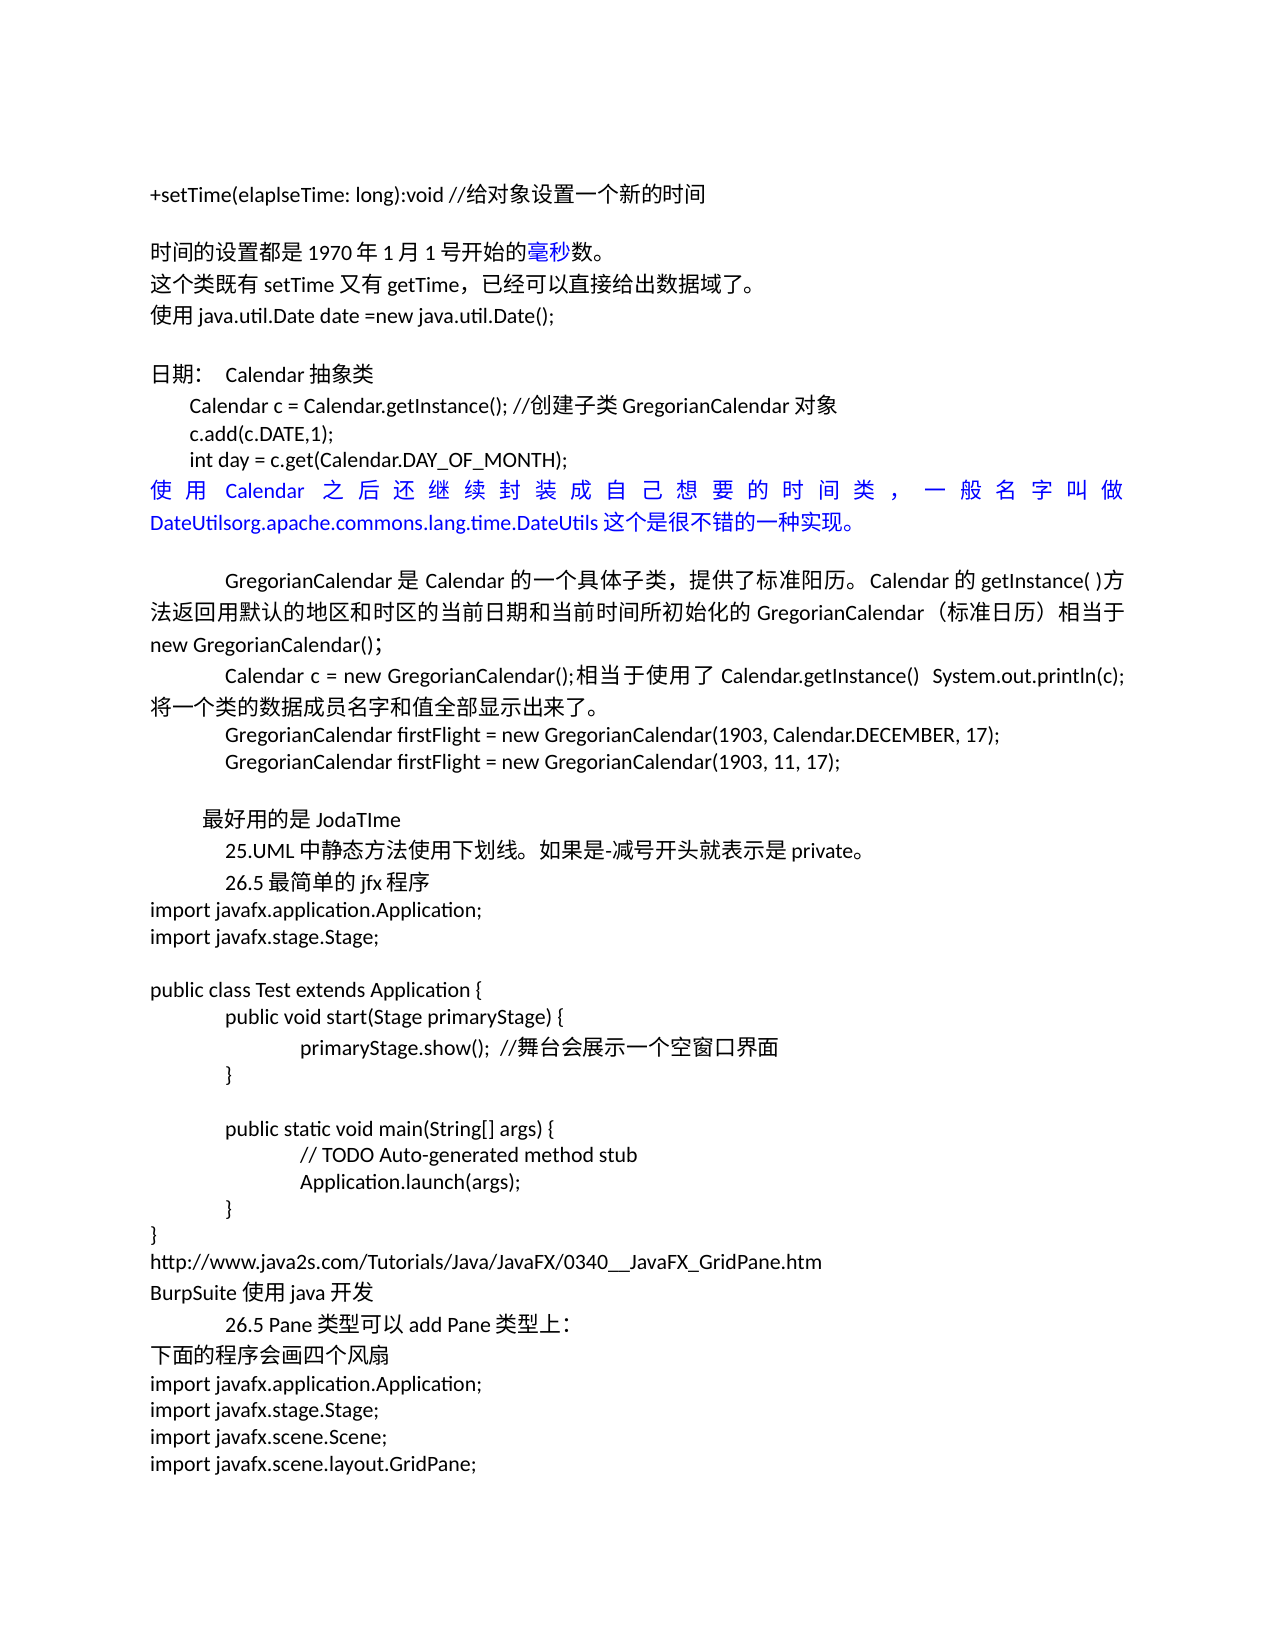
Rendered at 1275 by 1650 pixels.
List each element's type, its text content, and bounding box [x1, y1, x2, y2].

text 26.5 最简单的jfx程序 [150, 865, 1125, 897]
text } [150, 1222, 1125, 1248]
text import javafx.scene.Scene; [150, 1423, 1125, 1450]
text 下面的程序会画四个风扇 [150, 1338, 1125, 1370]
text GregorianCalendar firstFlight = new GregorianCalendar(1903, 11, 17); [150, 748, 1125, 775]
text 这个类既有setTime又有getTime，已经可以直接给出数据域了。 [150, 267, 1125, 298]
text 最好用的是JodaTIme [150, 802, 1125, 833]
text Application.launch(args); [150, 1168, 1125, 1195]
text GregorianCalendar是 Calendar 的一个具体子类，提供了标准阳历。Calendar的getInstance( )方法返回用默认的地区和时区的当前日期和当前时间所初始化的GregorianCalendar（标准日历）相当于new GregorianCalendar()； [150, 563, 1125, 658]
text public void start(Stage primaryStage) { [150, 1003, 1125, 1030]
text import javafx.application.Application; [150, 1370, 1125, 1397]
text import javafx.stage.Stage; [150, 1397, 1125, 1423]
text public static void main(String[] args) { [150, 1115, 1125, 1142]
text import javafx.stage.Stage; [150, 923, 1125, 950]
text Calendar c = new GregorianCalendar();相当于使用了Calendar.getInstance() System.out.println(c); 将一个类的数据成员名字和值全部显示出来了。 [150, 658, 1125, 722]
text import javafx.application.Application; [150, 897, 1125, 923]
text int day = c.get(Calendar.DAY_OF_MONTH); [150, 447, 1125, 473]
text } [150, 1062, 1125, 1088]
text Calendar c = Calendar.getInstance(); //创建子类GregorianCalendar对象 [150, 388, 1125, 420]
text c.add(c.DATE,1); [150, 420, 1125, 447]
text public class Test extends Application { [150, 977, 1125, 1003]
text primaryStage.show(); //舞台会展示一个空窗口界面 [150, 1030, 1125, 1062]
text 使用java.util.Date date =new java.util.Date(); [150, 298, 1125, 330]
text BurpSuite 使用java开发 [150, 1275, 1125, 1307]
text import javafx.scene.layout.GridPane; [150, 1450, 1125, 1477]
text 使用Calendar之后还继续封装成自己想要的时间类，一般名字叫做DateUtilsorg.apache.commons.lang.time.DateUtils这个是很不错的一种实现。 [150, 473, 1125, 537]
text 日期： Calendar抽象类 [150, 357, 1125, 388]
text 26.5 Pane类型可以add Pane类型上： [150, 1307, 1125, 1338]
text +setTime(elaplseTime: long):void //给对象设置一个新的时间 [150, 177, 1125, 208]
text 时间的设置都是1970年1月1号开始的毫秒数。 [150, 235, 1125, 267]
text GregorianCalendar firstFlight = new GregorianCalendar(1903, Calendar.DECEMBER, 17); [150, 722, 1125, 748]
text } [150, 1195, 1125, 1222]
text // TODO Auto-generated method stub [150, 1142, 1125, 1168]
text http://www.java2s.com/Tutorials/Java/JavaFX/0340__JavaFX_GridPane.htm [150, 1248, 1125, 1275]
text 25.UML中静态方法使用下划线。如果是-减号开头就表示是private。 [150, 833, 1125, 865]
